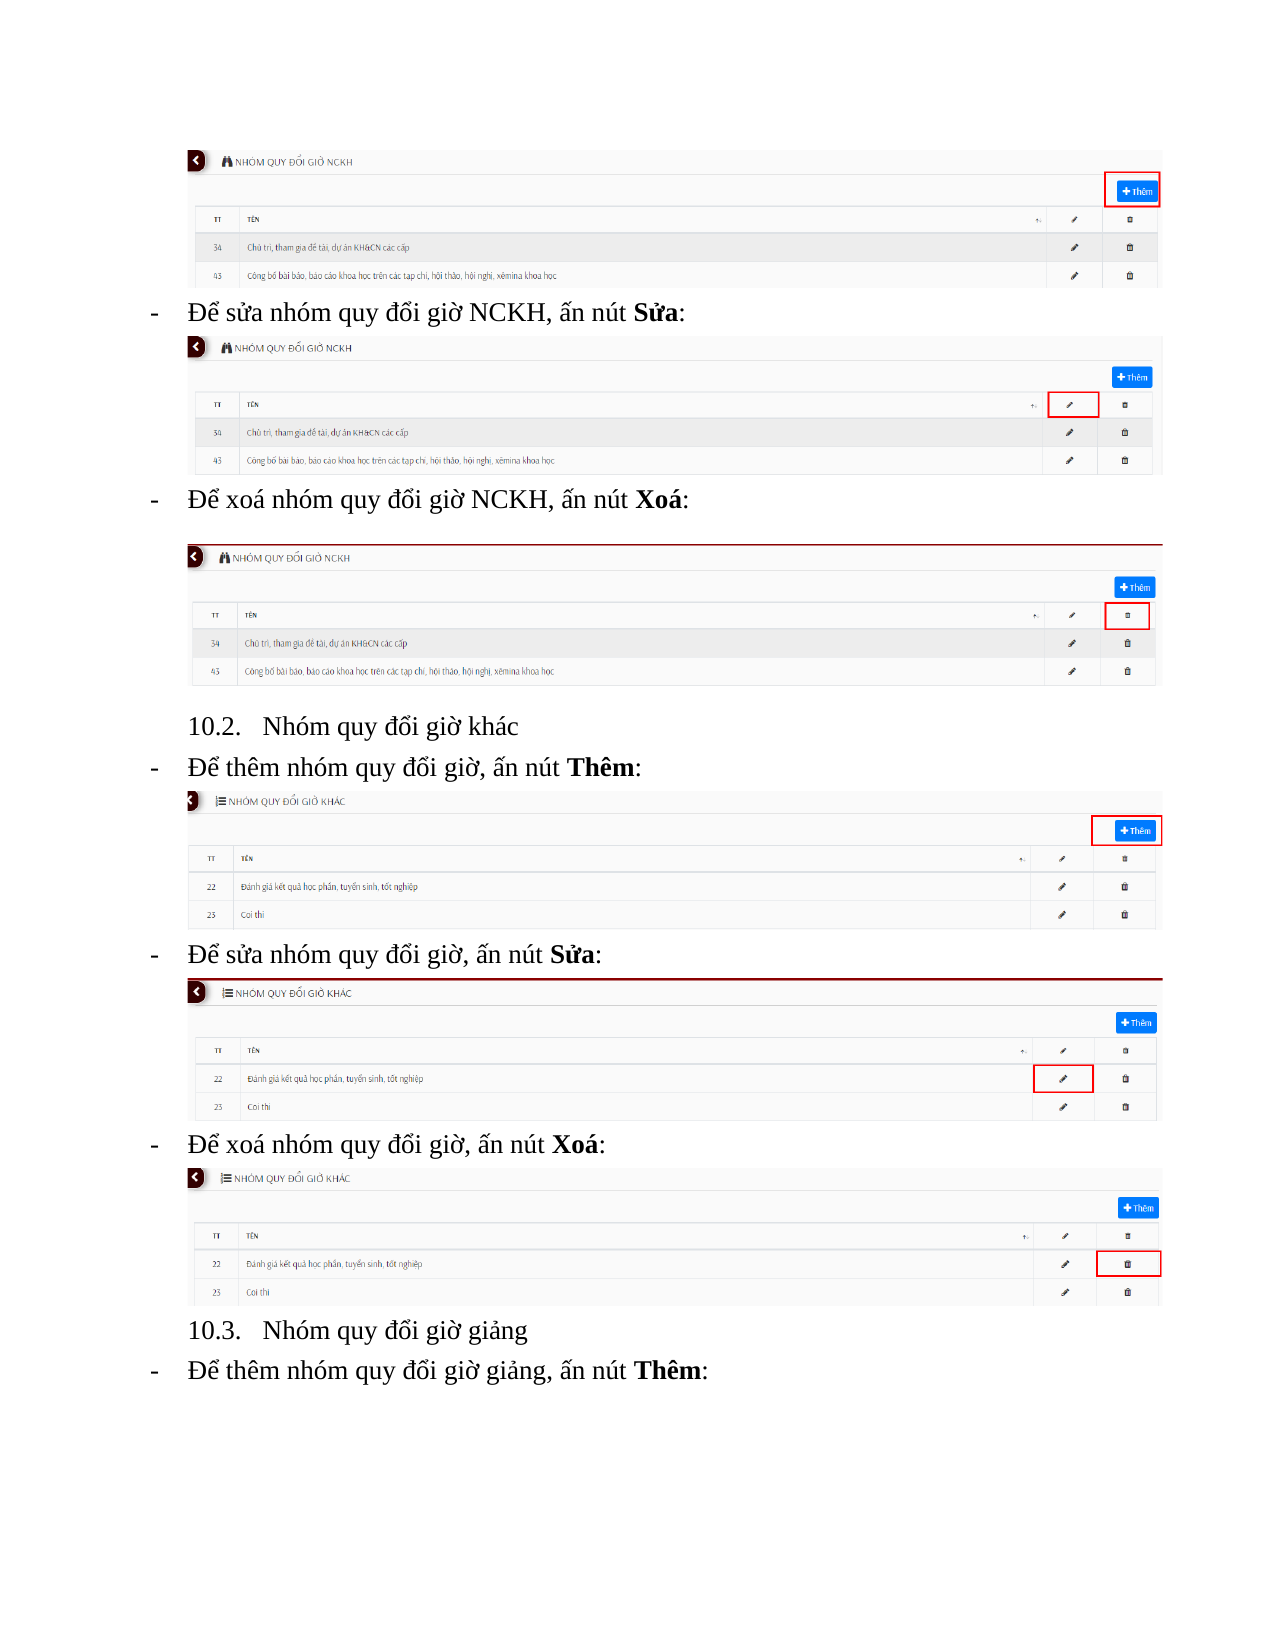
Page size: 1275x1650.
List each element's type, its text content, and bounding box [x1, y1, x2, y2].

list Để thêm nhóm quy đổi giờ giảng, ấn nút Thêm: [150, 1354, 1125, 1385]
list Để xoá nhóm quy đổi giờ, ấn nút Xoá: [150, 1128, 1125, 1159]
list Để sửa nhóm quy đổi giờ NCKH, ấn nút Sửa: [150, 296, 1125, 327]
picture [187, 978, 1163, 1121]
list Để sửa nhóm quy đổi giờ, ấn nút Sửa: [150, 938, 1125, 969]
picture [187, 336, 1163, 475]
list Nhóm quy đổi giờ khác [187, 710, 1125, 742]
picture [187, 791, 1163, 930]
picture [187, 150, 1163, 288]
picture [187, 1168, 1163, 1306]
picture [187, 544, 1163, 686]
list Nhóm quy đổi giờ giảng [187, 1314, 1125, 1345]
list Để thêm nhóm quy đổi giờ, ấn nút Thêm: [150, 751, 1125, 782]
list Để xoá nhóm quy đổi giờ NCKH, ấn nút Xoá: [150, 483, 1125, 514]
